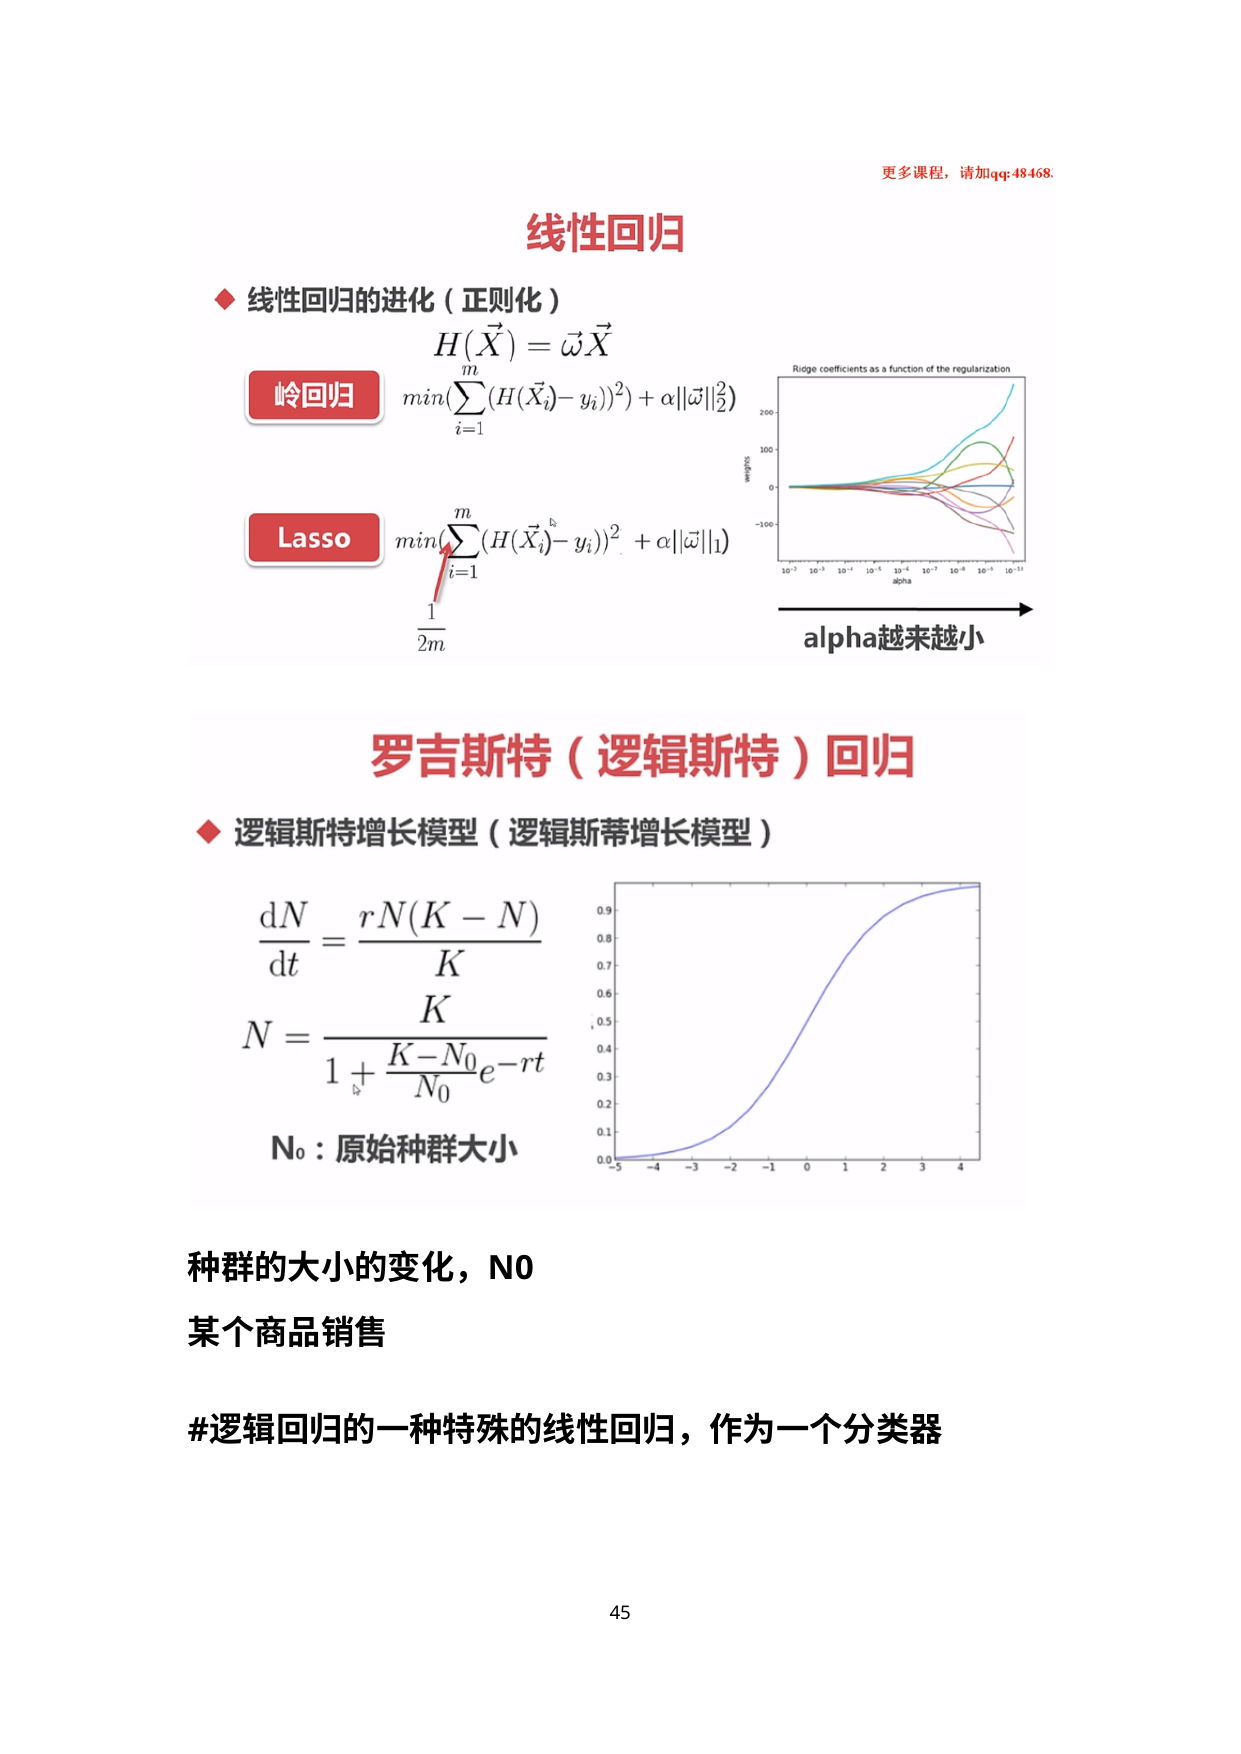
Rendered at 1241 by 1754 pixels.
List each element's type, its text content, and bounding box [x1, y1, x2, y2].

text #逻辑回归的一种特殊的线性回归，作为一个分类器 [187, 1395, 1053, 1460]
text 种群的大小的变化，N0 [187, 1232, 1053, 1297]
picture [187, 159, 1053, 666]
picture [187, 712, 1027, 1208]
text 某个商品销售 [187, 1297, 1053, 1362]
